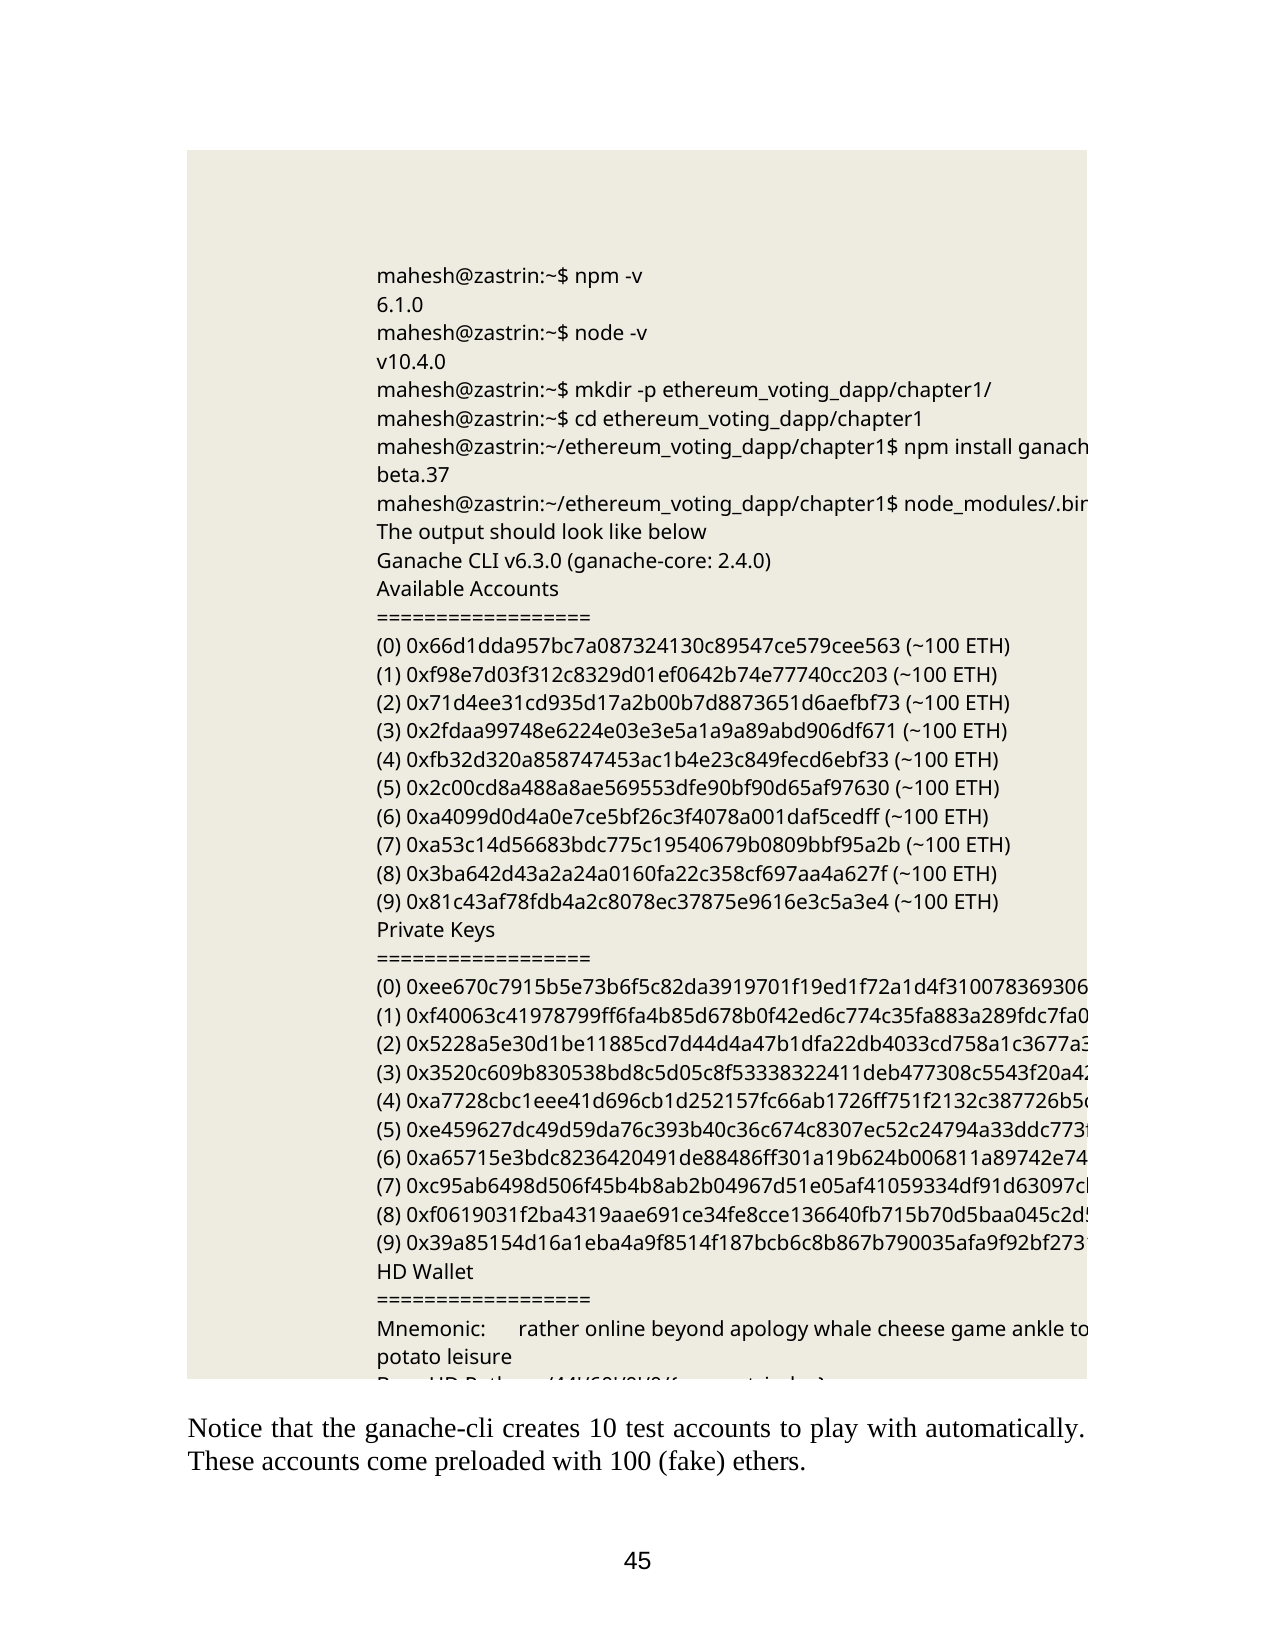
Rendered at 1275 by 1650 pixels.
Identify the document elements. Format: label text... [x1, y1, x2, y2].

text Notice that the ganache-cli creates 10 test accounts to play with automatically. These accounts come preloaded with 100 (fake) ethers. [187, 1412, 1087, 1476]
